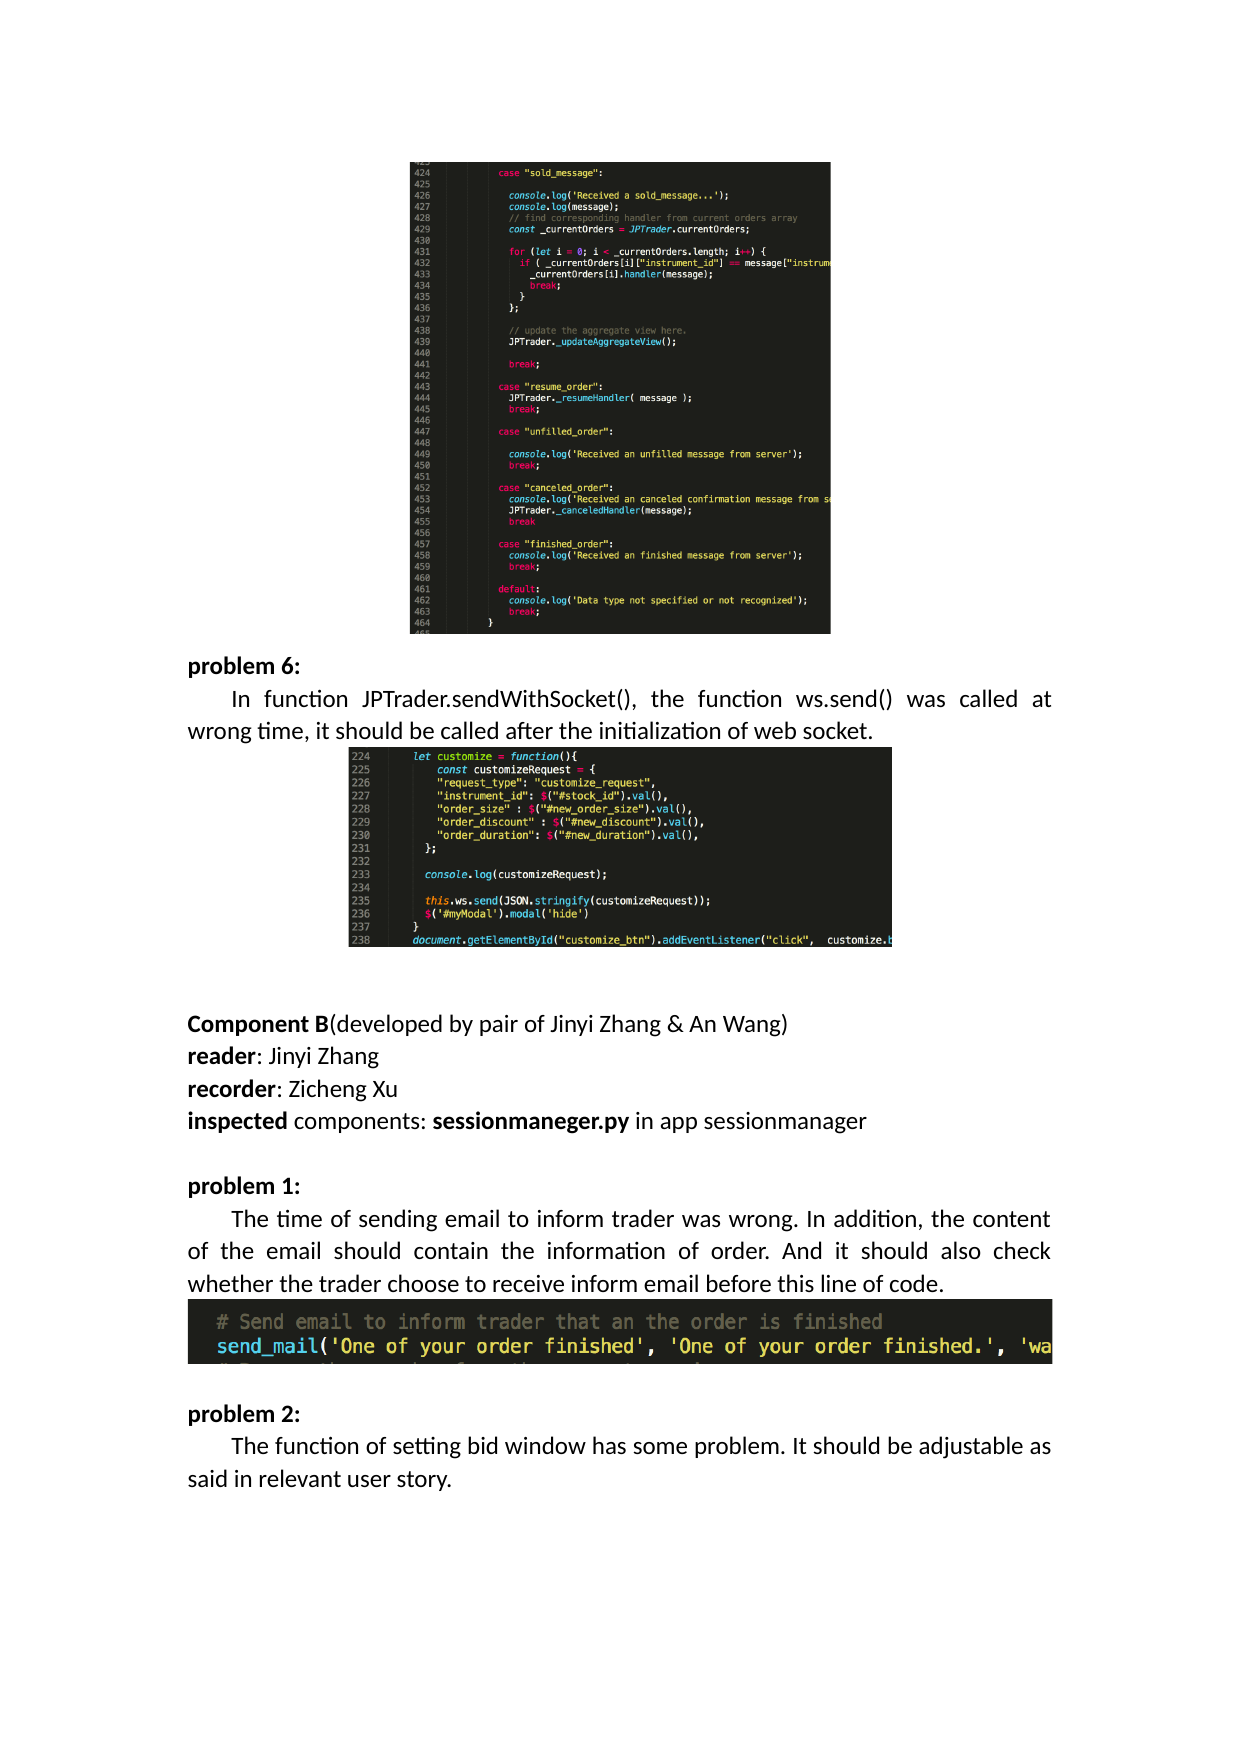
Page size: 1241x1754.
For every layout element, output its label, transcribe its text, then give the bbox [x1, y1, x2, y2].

text problem 1: [187, 1169, 1053, 1202]
text The time of sending email to inform trader was wrong. In addition, the content of the email should contain the information of order. And it should also check whether the trader choose to receive inform email before this line of code. [187, 1202, 1053, 1299]
text problem 2: [187, 1397, 1053, 1429]
text inspected components: sessionmaneger.py in app sessionmanager [187, 1104, 1053, 1137]
text reader: Jinyi Zhang [187, 1039, 1053, 1072]
picture [348, 747, 892, 947]
text problem 6: [187, 649, 1053, 682]
text Component B(developed by pair of Jinyi Zhang & An Wang) [187, 1007, 1053, 1039]
picture [409, 162, 831, 634]
text In function JPTrader.sendWithSocket(), the function ws.send() was called at wrong time, it should be called after the initialization of web socket. [187, 682, 1053, 747]
text recorder: Zicheng Xu [187, 1072, 1053, 1104]
picture [187, 1299, 1053, 1364]
text The function of setting bid window has some problem. It should be adjustable as said in relevant user story. [187, 1429, 1053, 1494]
